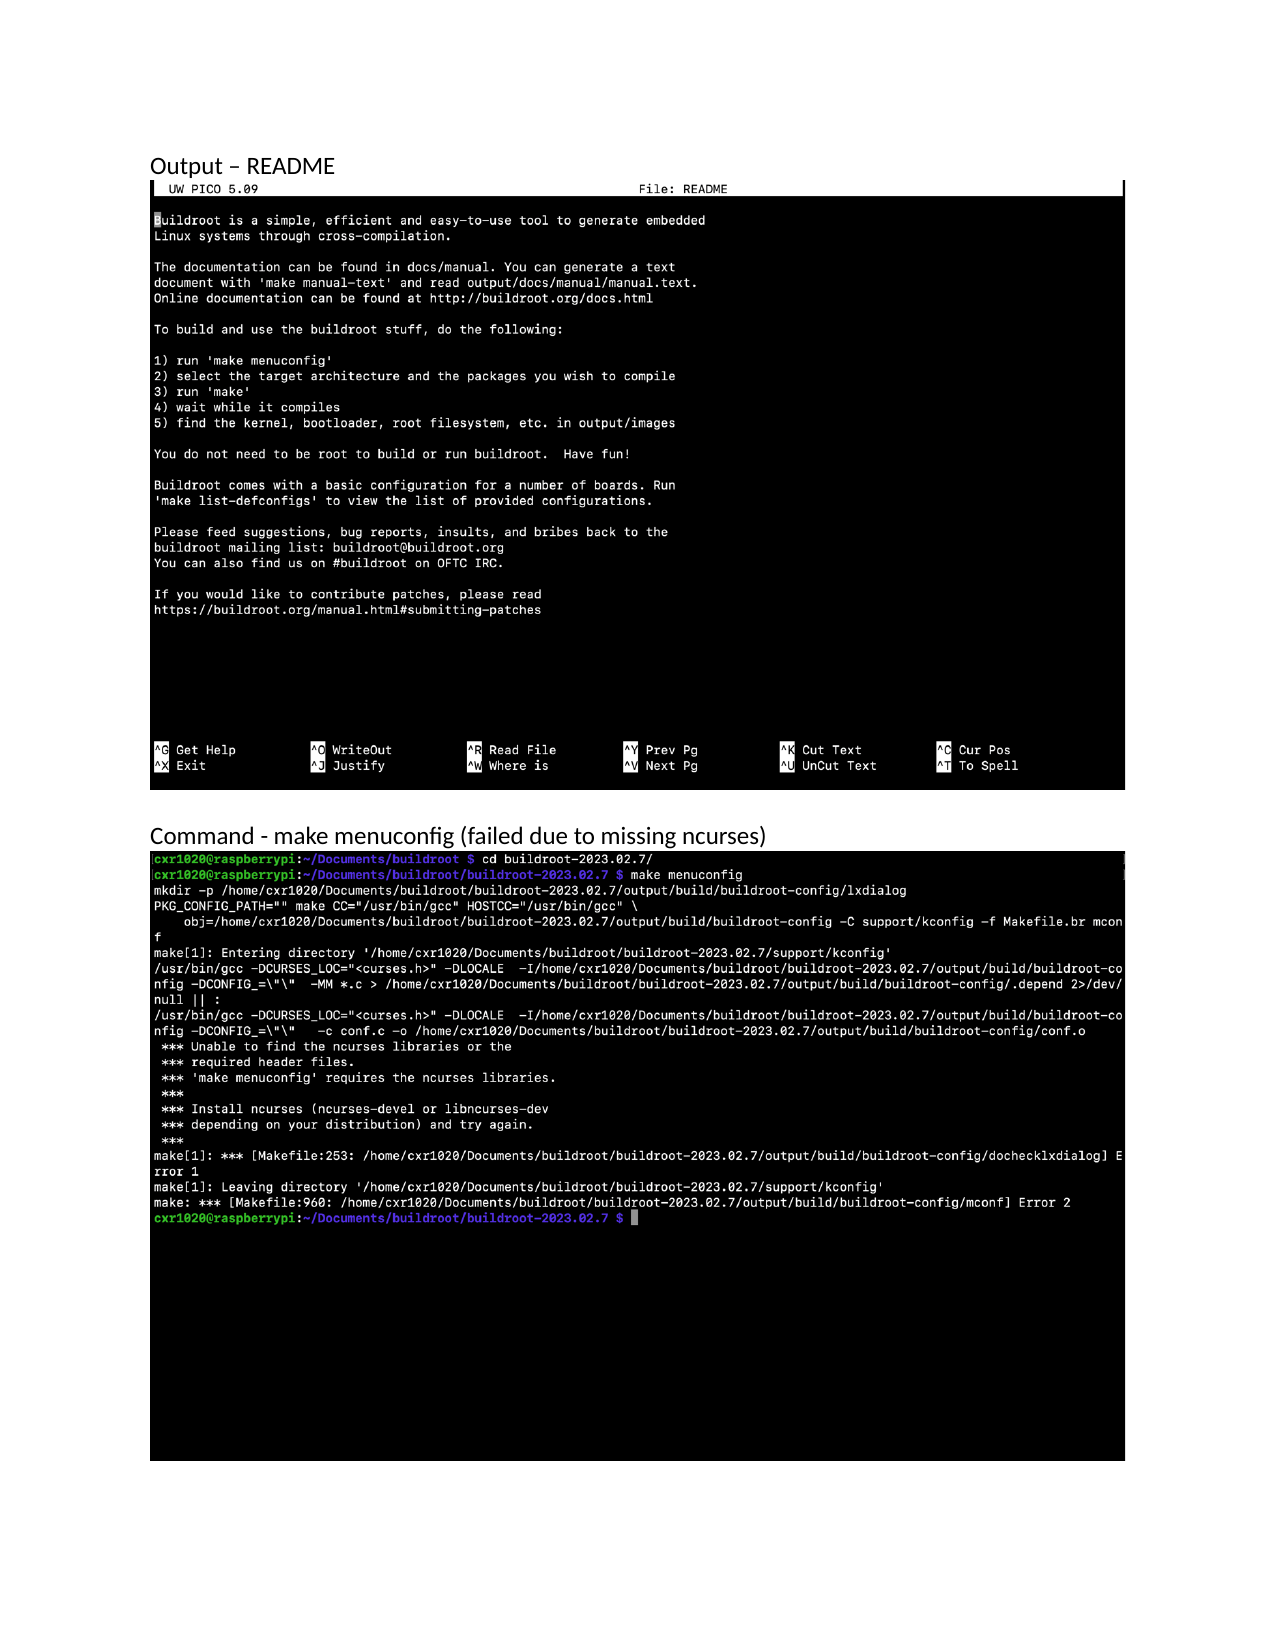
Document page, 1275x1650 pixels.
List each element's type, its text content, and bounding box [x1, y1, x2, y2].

text Output – README [150, 150, 1125, 180]
picture [150, 851, 1125, 1461]
text Command - make menuconfig (failed due to missing ncurses) [150, 820, 1125, 851]
picture [150, 180, 1125, 790]
